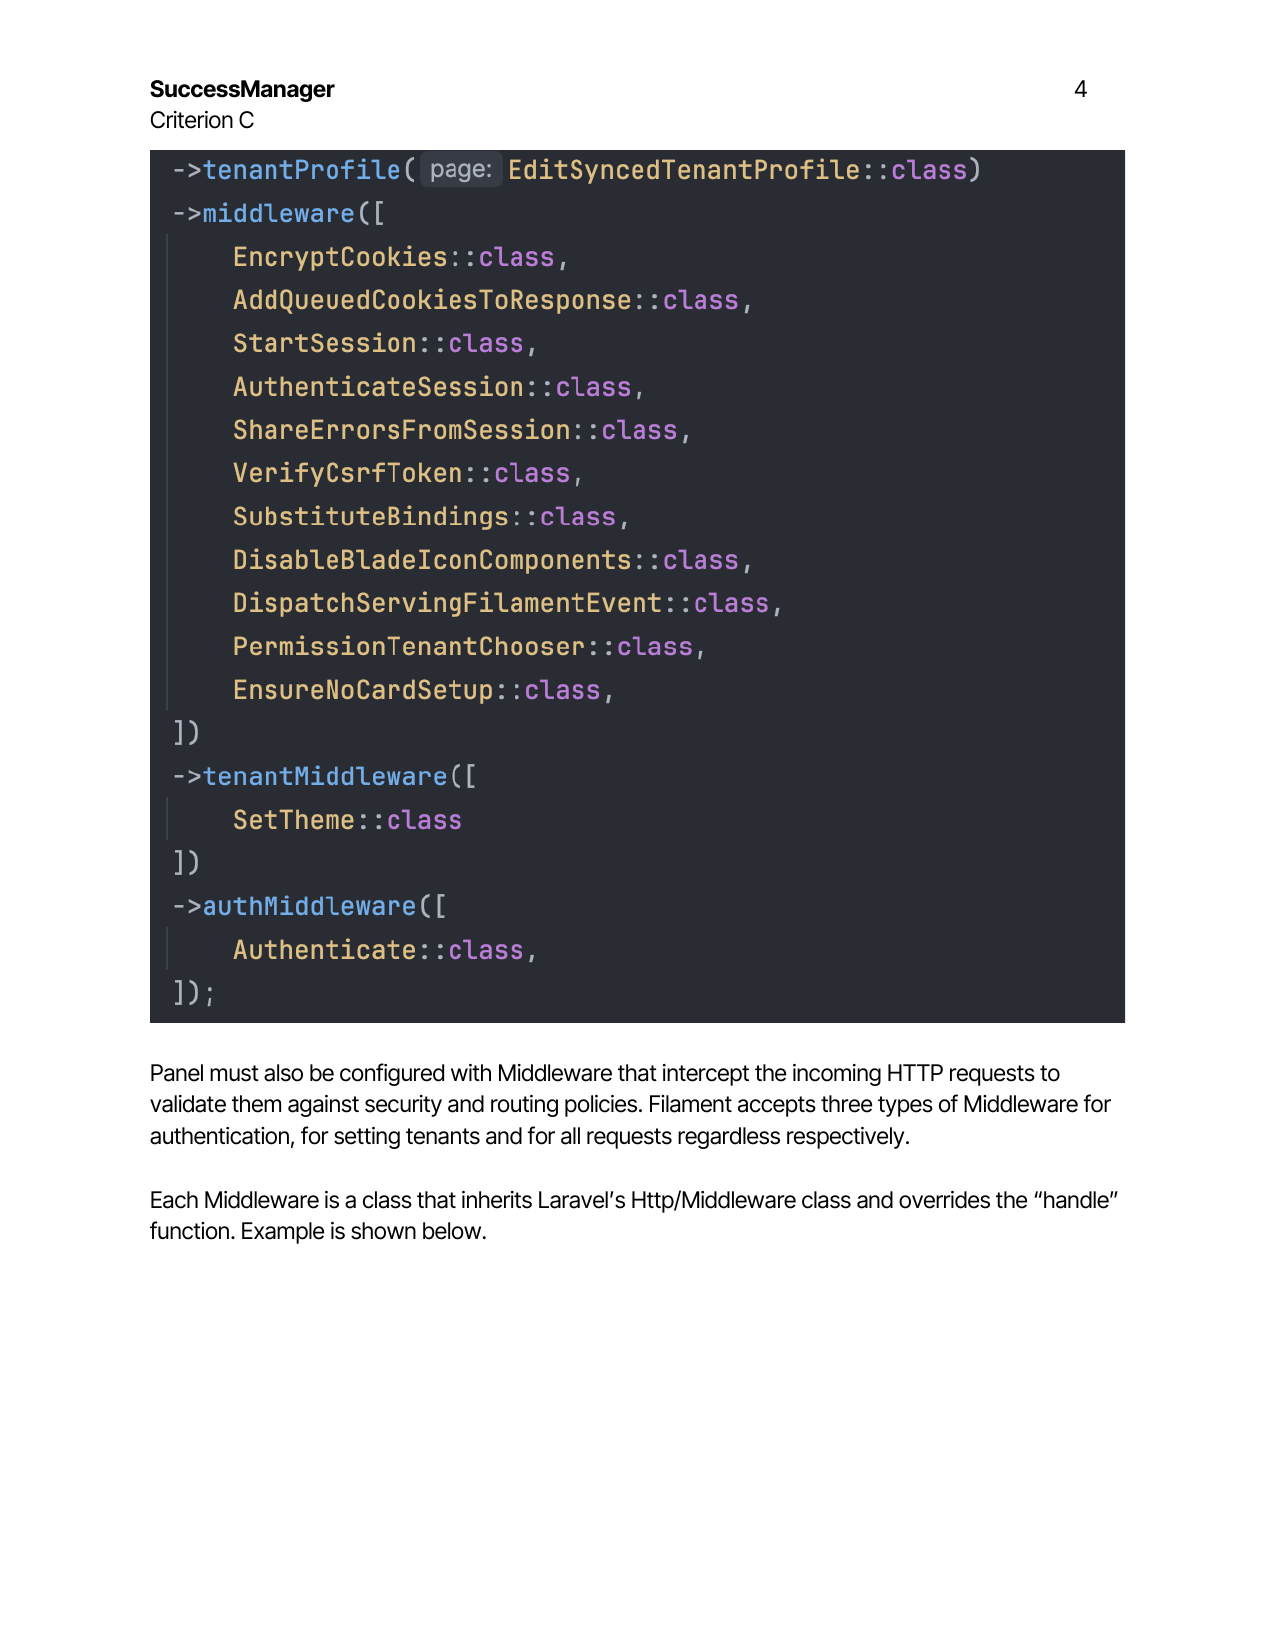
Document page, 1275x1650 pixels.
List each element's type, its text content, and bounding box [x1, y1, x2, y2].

text Panel must also be configured with Middleware that intercept the incoming HTTP requests to validate them against security and routing policies. Filament accepts three types of Middleware for authentication, for setting tenants and for all requests regardless respectively. [150, 1059, 1125, 1150]
text Each Middleware is a class that inherits Laravel’s Http/Middleware class and overrides the “handle” function. Example is shown below. [150, 1186, 1125, 1245]
picture [150, 150, 1125, 1023]
